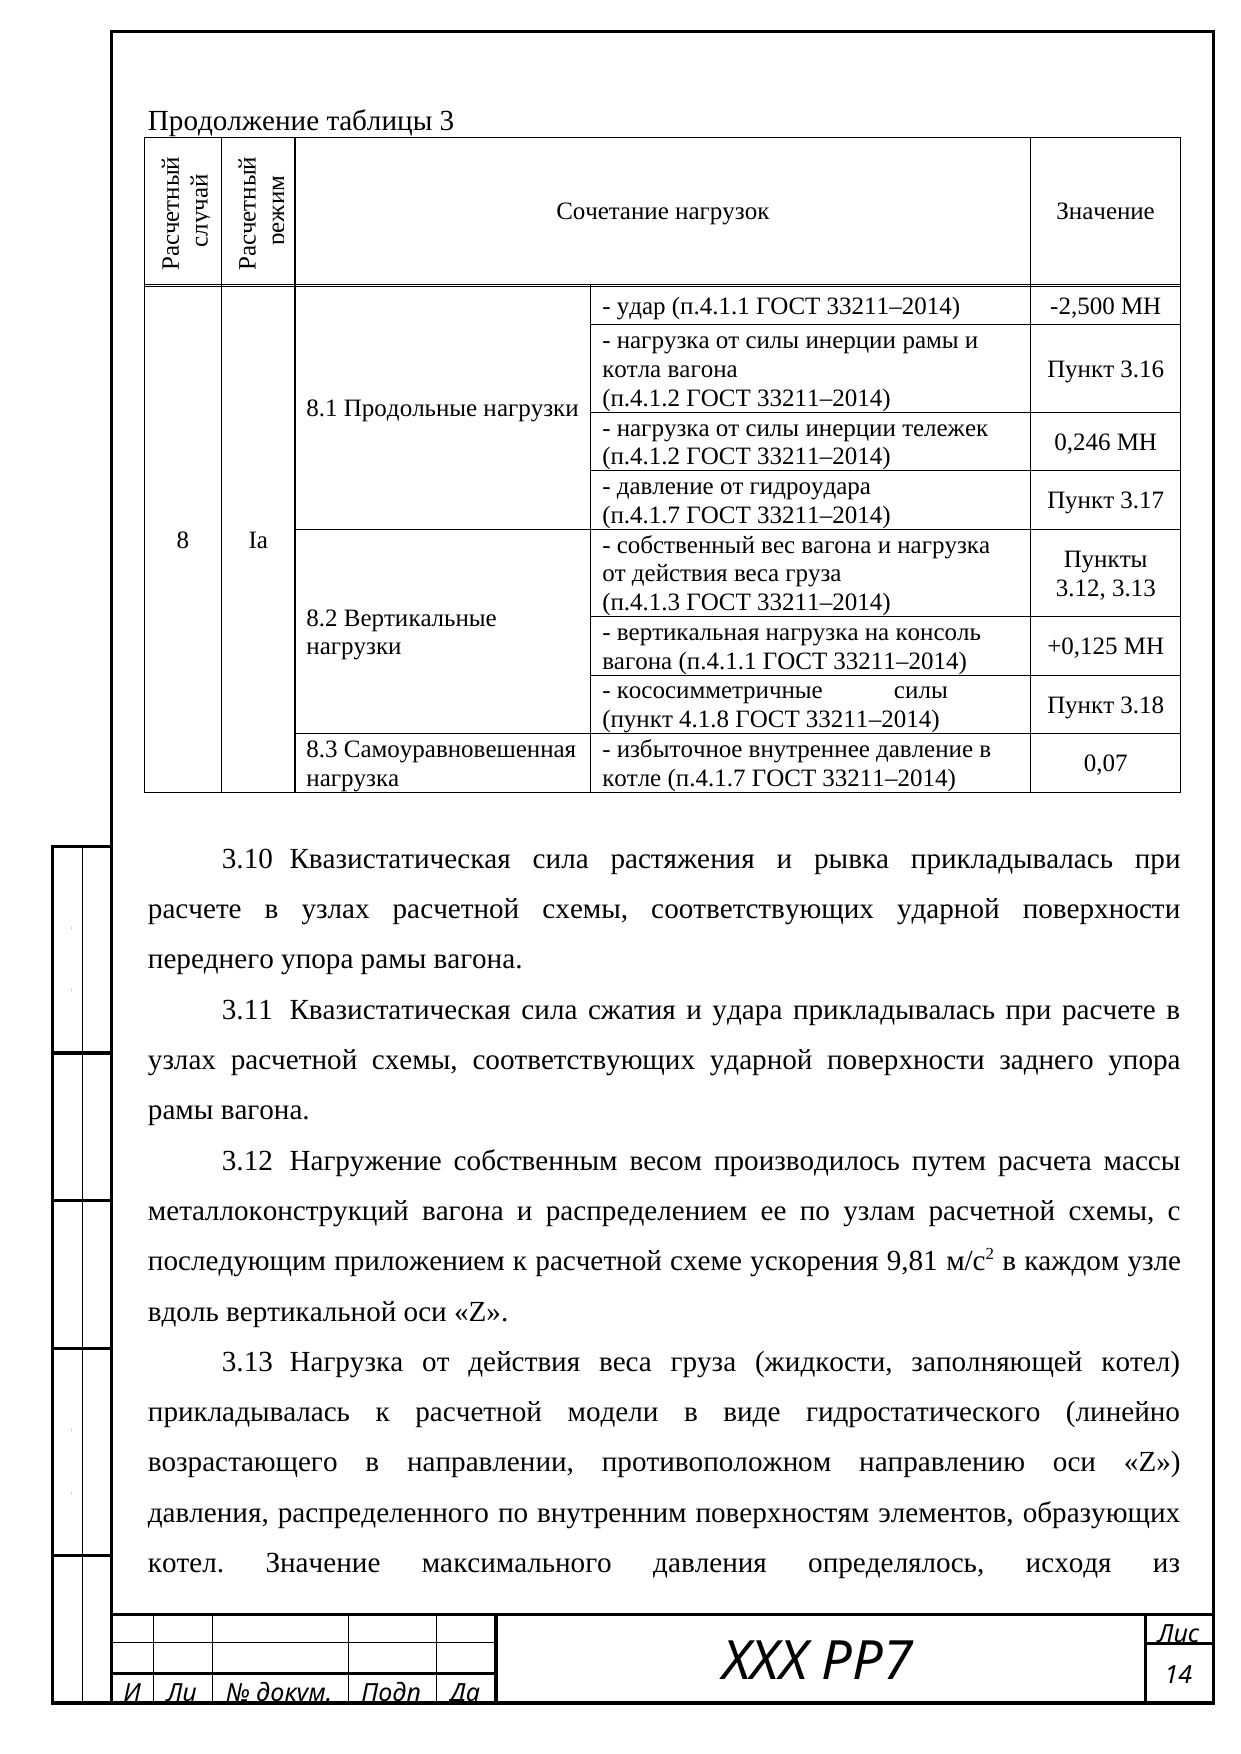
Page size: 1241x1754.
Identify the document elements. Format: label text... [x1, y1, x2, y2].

table_cell - кососимметричные силы (пункт 4.1.8 ГОСТ 33211–2014) [591, 676, 1030, 733]
table_cell Iа [222, 287, 294, 792]
table_cell - нагрузка от силы инерции тележек (п.4.1.2 ГОСТ 33211–2014) [591, 413, 1030, 470]
table_cell - удар (п.4.1.1 ГОСТ 33211–2014) [591, 287, 1030, 324]
table_header Значение [1031, 138, 1180, 284]
table_cell Пункт 3.16 [1031, 325, 1180, 412]
table_header Расчетный случай [145, 138, 221, 284]
table_cell Пункт 3.17 [1031, 471, 1180, 529]
table_cell Пункт 3.18 [1031, 676, 1180, 733]
table_cell 8.2 Вертикальные нагрузки [296, 530, 590, 733]
table_header Расчетный режим [222, 138, 294, 284]
table_cell 8.3 Самоуравновешенная нагрузка [296, 734, 590, 792]
table_cell 0,07 [1031, 734, 1180, 792]
table_cell -2,500 МН [1031, 287, 1180, 324]
table_cell - вертикальная нагрузка на консоль вагона (п.4.1.1 ГОСТ 33211–2014) [591, 617, 1030, 674]
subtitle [148, 1344, 1181, 1579]
table_cell - давление от гидроудара (п.4.1.7 ГОСТ 33211–2014) [591, 471, 1030, 529]
subtitle Нагружение собственным весом производилось путем расчета массы металлоконструкций вагона и распределением ее по узлам расчетной схемы, с последующим приложением к расчетной схеме ускорения 9,81 м/с2 в каждом узле вдоль вертикальной оси «Z». [148, 1143, 1181, 1327]
table_cell - нагрузка от силы инерции рамы и котла вагона (п.4.1.2 ГОСТ 33211–2014) [591, 325, 1030, 412]
table_cell - собственный вес вагона и нагрузка от действия веса груза (п.4.1.3 ГОСТ 33211–2014) [591, 530, 1030, 616]
table_cell 8 [145, 287, 221, 792]
table_header Сочетание нагрузок [296, 138, 1030, 284]
subtitle Квазистатическая сила растяжения и рывка прикладывалась при расчете в узлах расчетной схемы, соответствующих ударной поверхности переднего упора рамы вагона. [148, 841, 1181, 975]
table_cell 8.1 Продольные нагрузки [296, 287, 590, 529]
table_cell Пункты 3.12, 3.13 [1031, 530, 1180, 616]
table_cell 0,246 МН [1031, 413, 1180, 470]
subtitle Квазистатическая сила сжатия и удара прикладывалась при расчете в узлах расчетной схемы, соответствующих ударной поверхности заднего упора рамы вагона. [148, 992, 1181, 1126]
text Продолжение таблицы 3 [148, 103, 1169, 137]
table_cell - избыточное внутреннее давление в котле (п.4.1.7 ГОСТ 33211–2014) [591, 734, 1030, 792]
table_cell +0,125 МН [1031, 617, 1180, 674]
